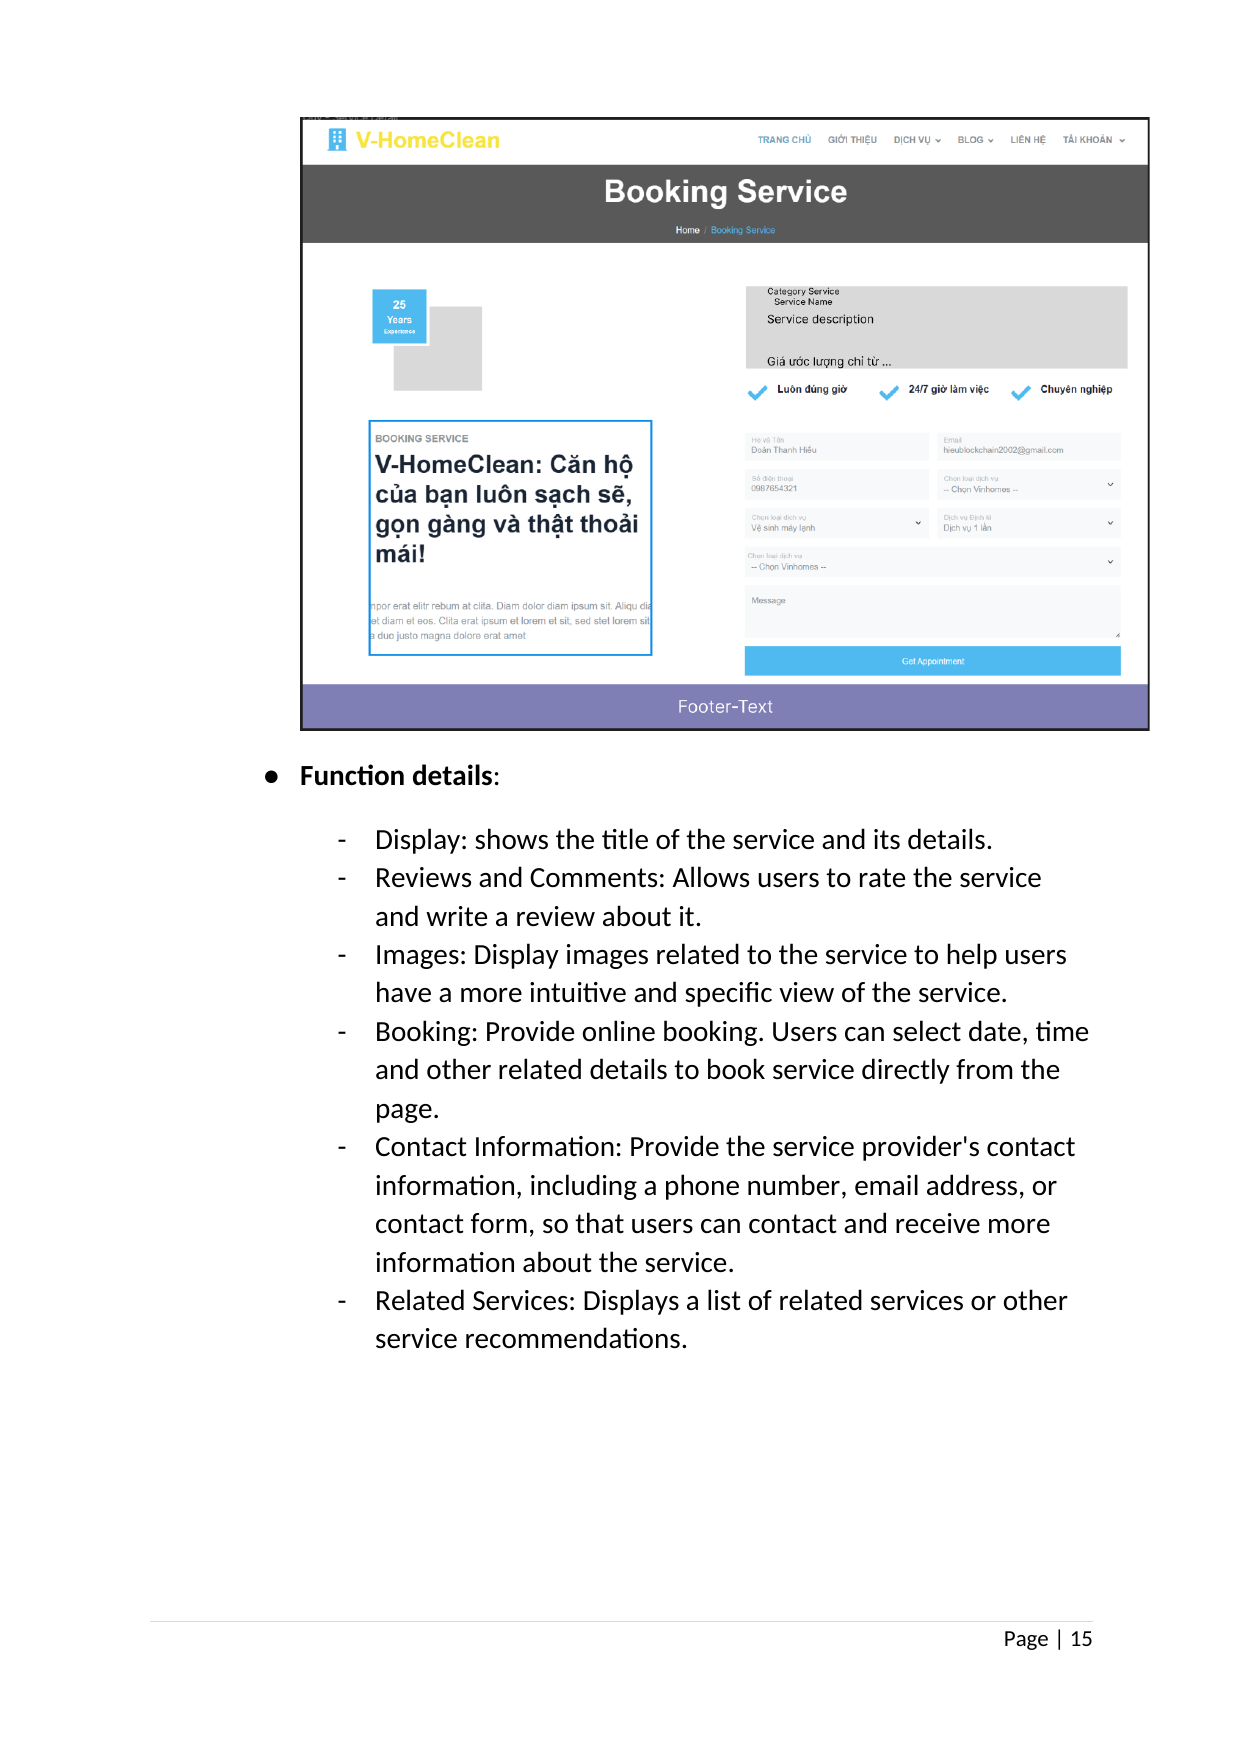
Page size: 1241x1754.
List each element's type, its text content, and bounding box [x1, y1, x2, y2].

picture [300, 117, 1150, 731]
list Reviews and Comments: Allows users to rate the service and write a review about it. [337, 859, 1093, 933]
list Contact Information: Provide the service provider's contact information, including a phone number, email address, or contact form, so that users can contact and receive more information about the service. [337, 1128, 1093, 1279]
list Related Services: Displays a list of related services or other service recommendations. [337, 1282, 1093, 1356]
list Function details: [262, 757, 1093, 793]
list Images: Display images related to the service to help users have a more intuitive and specific view of the service. [337, 936, 1093, 1010]
list Booking: Provide online booking. Users can select date, time and other related details to book service directly from the page. [337, 1013, 1093, 1126]
list Display: shows the title of the service and its details. [337, 821, 1093, 856]
